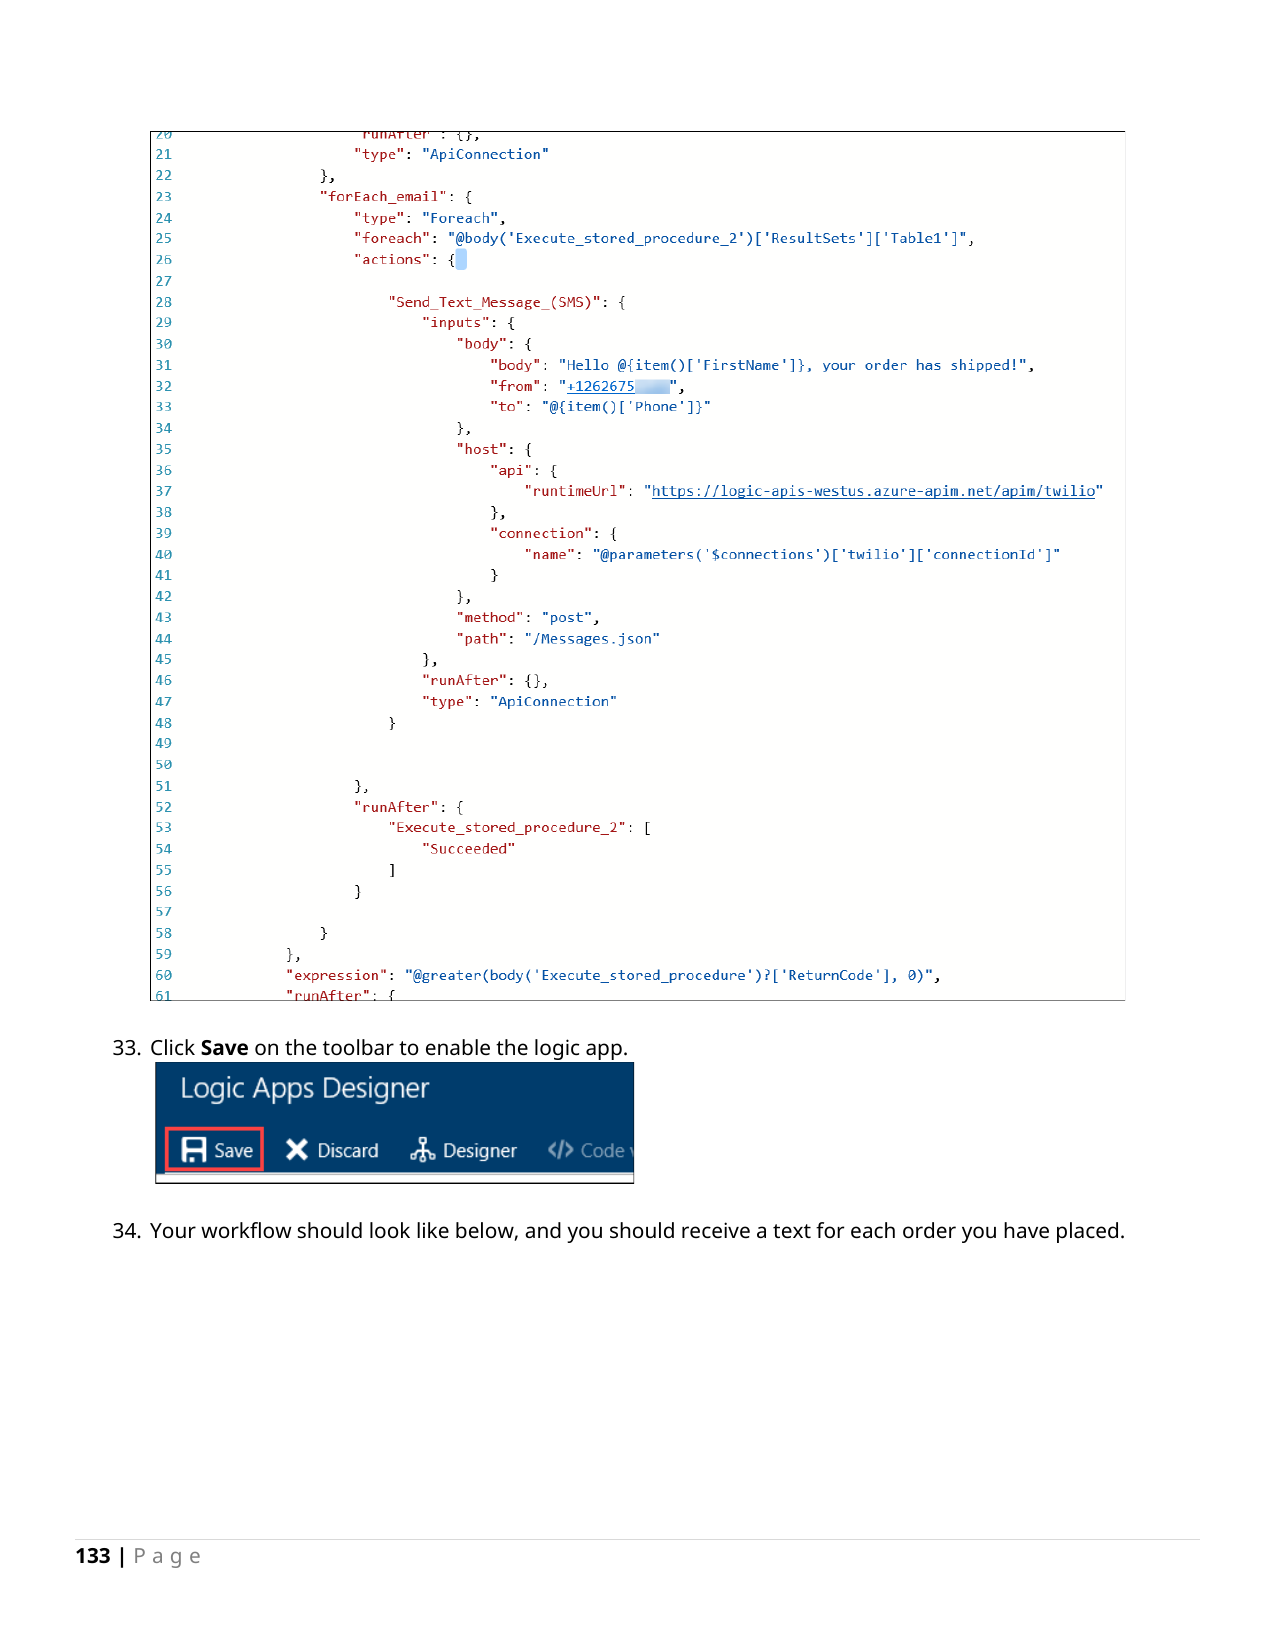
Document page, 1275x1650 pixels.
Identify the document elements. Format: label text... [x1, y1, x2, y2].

picture [150, 131, 1125, 1001]
list Click Save on the toolbar to enable the logic app. [112, 1033, 1200, 1062]
picture [155, 1062, 635, 1184]
list Your workflow should look like below, and you should receive a text for each order you have placed. [112, 1216, 1200, 1244]
